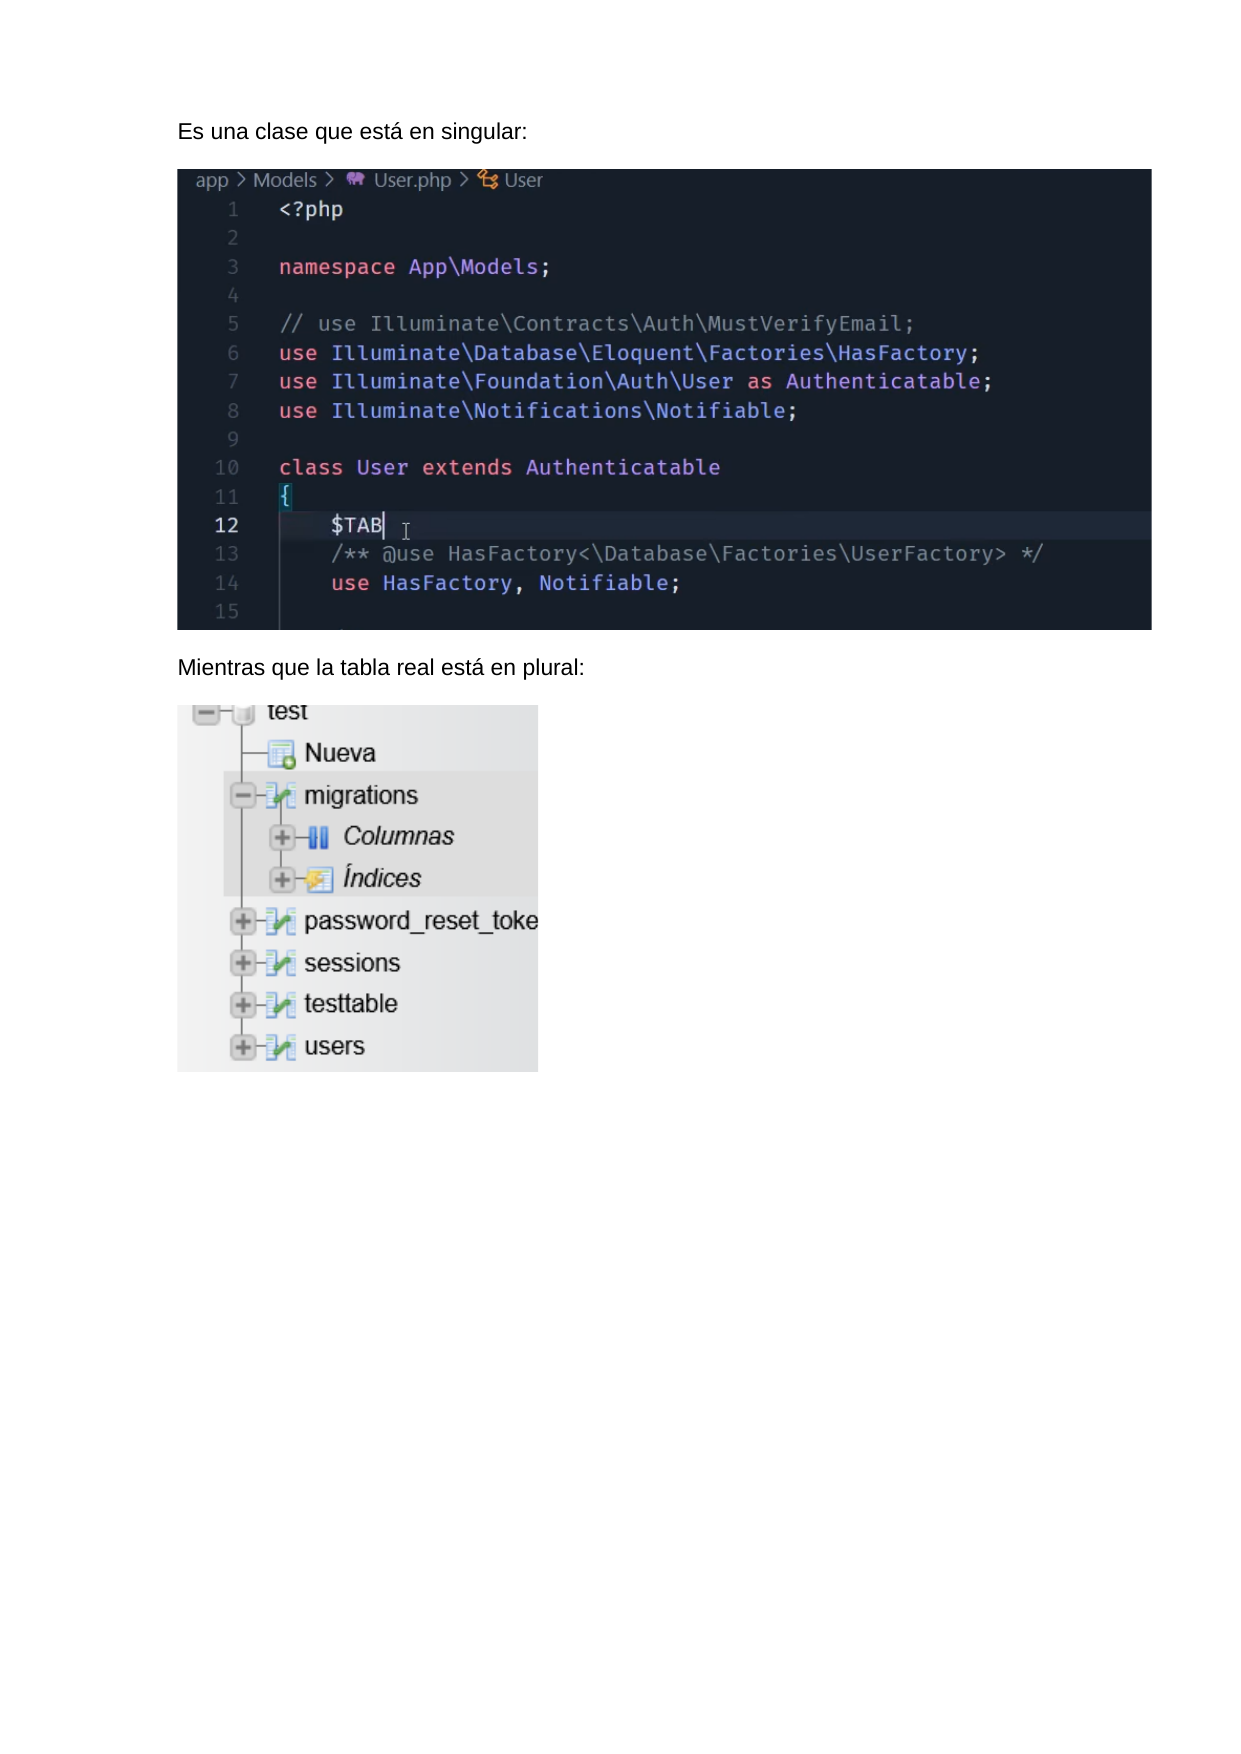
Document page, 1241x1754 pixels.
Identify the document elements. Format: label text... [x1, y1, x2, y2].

text Es una clase que está en singular: [177, 118, 1152, 144]
picture [177, 169, 1152, 630]
picture [177, 705, 539, 1072]
text Mientras que la tabla real está en plural: [177, 654, 1152, 680]
